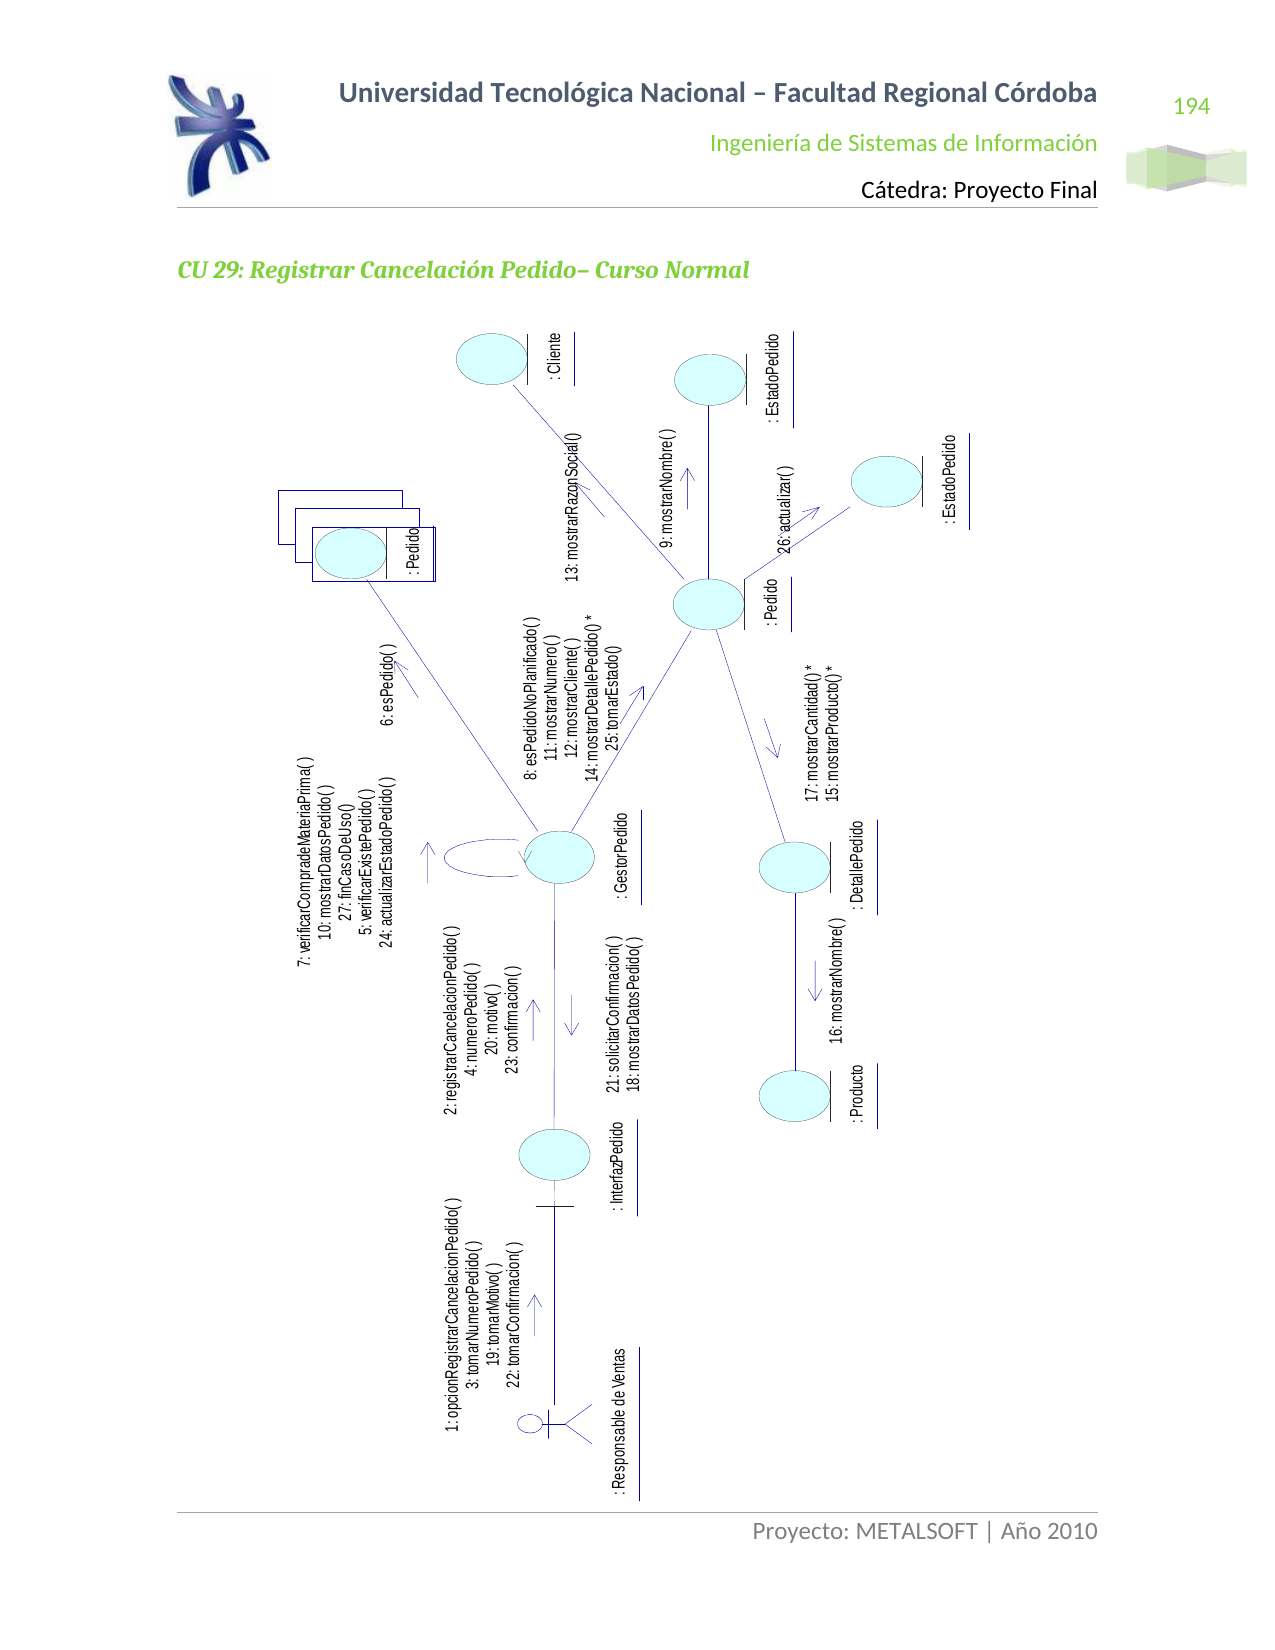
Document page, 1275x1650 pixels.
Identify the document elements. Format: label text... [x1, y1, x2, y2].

text CU 29: Registrar Cancelación Pedido– Curso Normal [177, 256, 1098, 284]
picture [167, 74, 272, 199]
